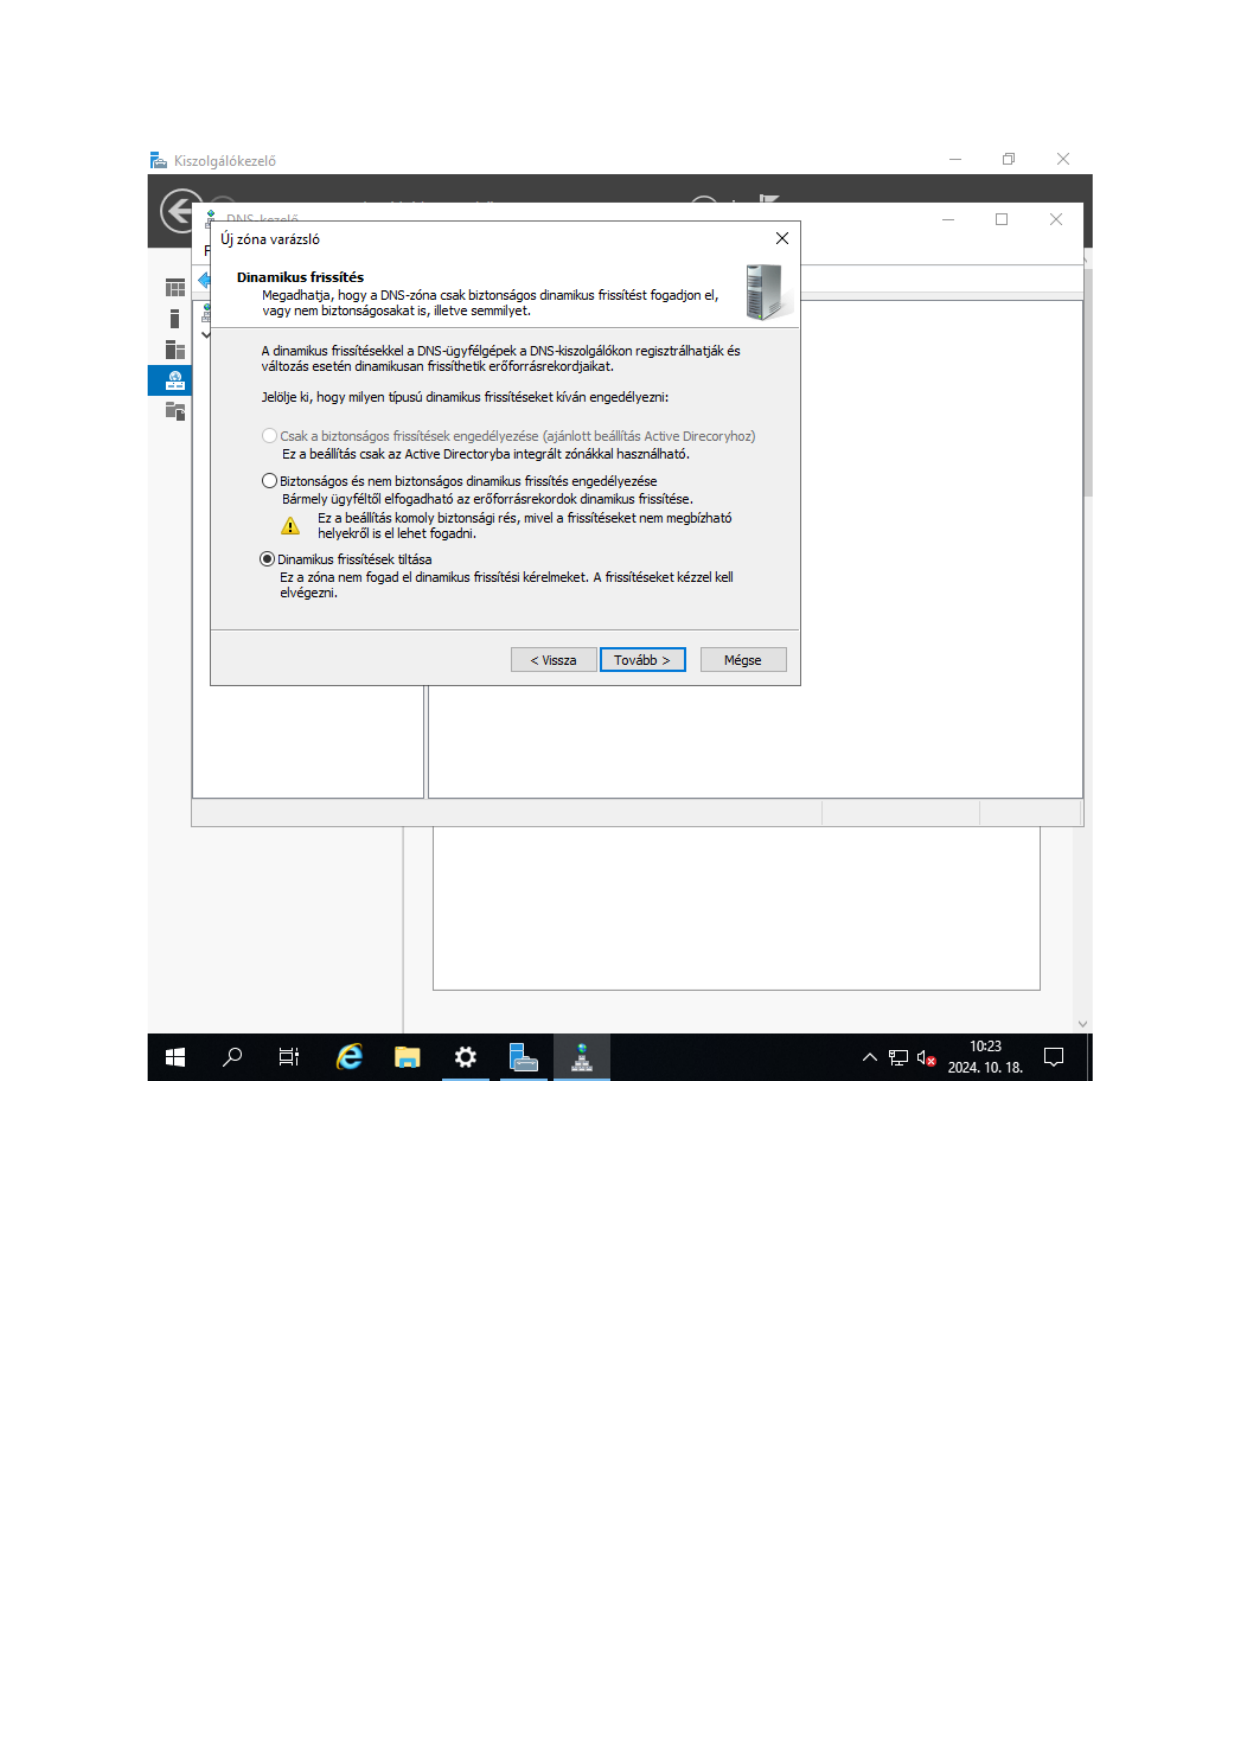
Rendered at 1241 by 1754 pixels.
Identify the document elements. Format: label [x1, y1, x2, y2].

picture [147, 147, 1093, 1081]
